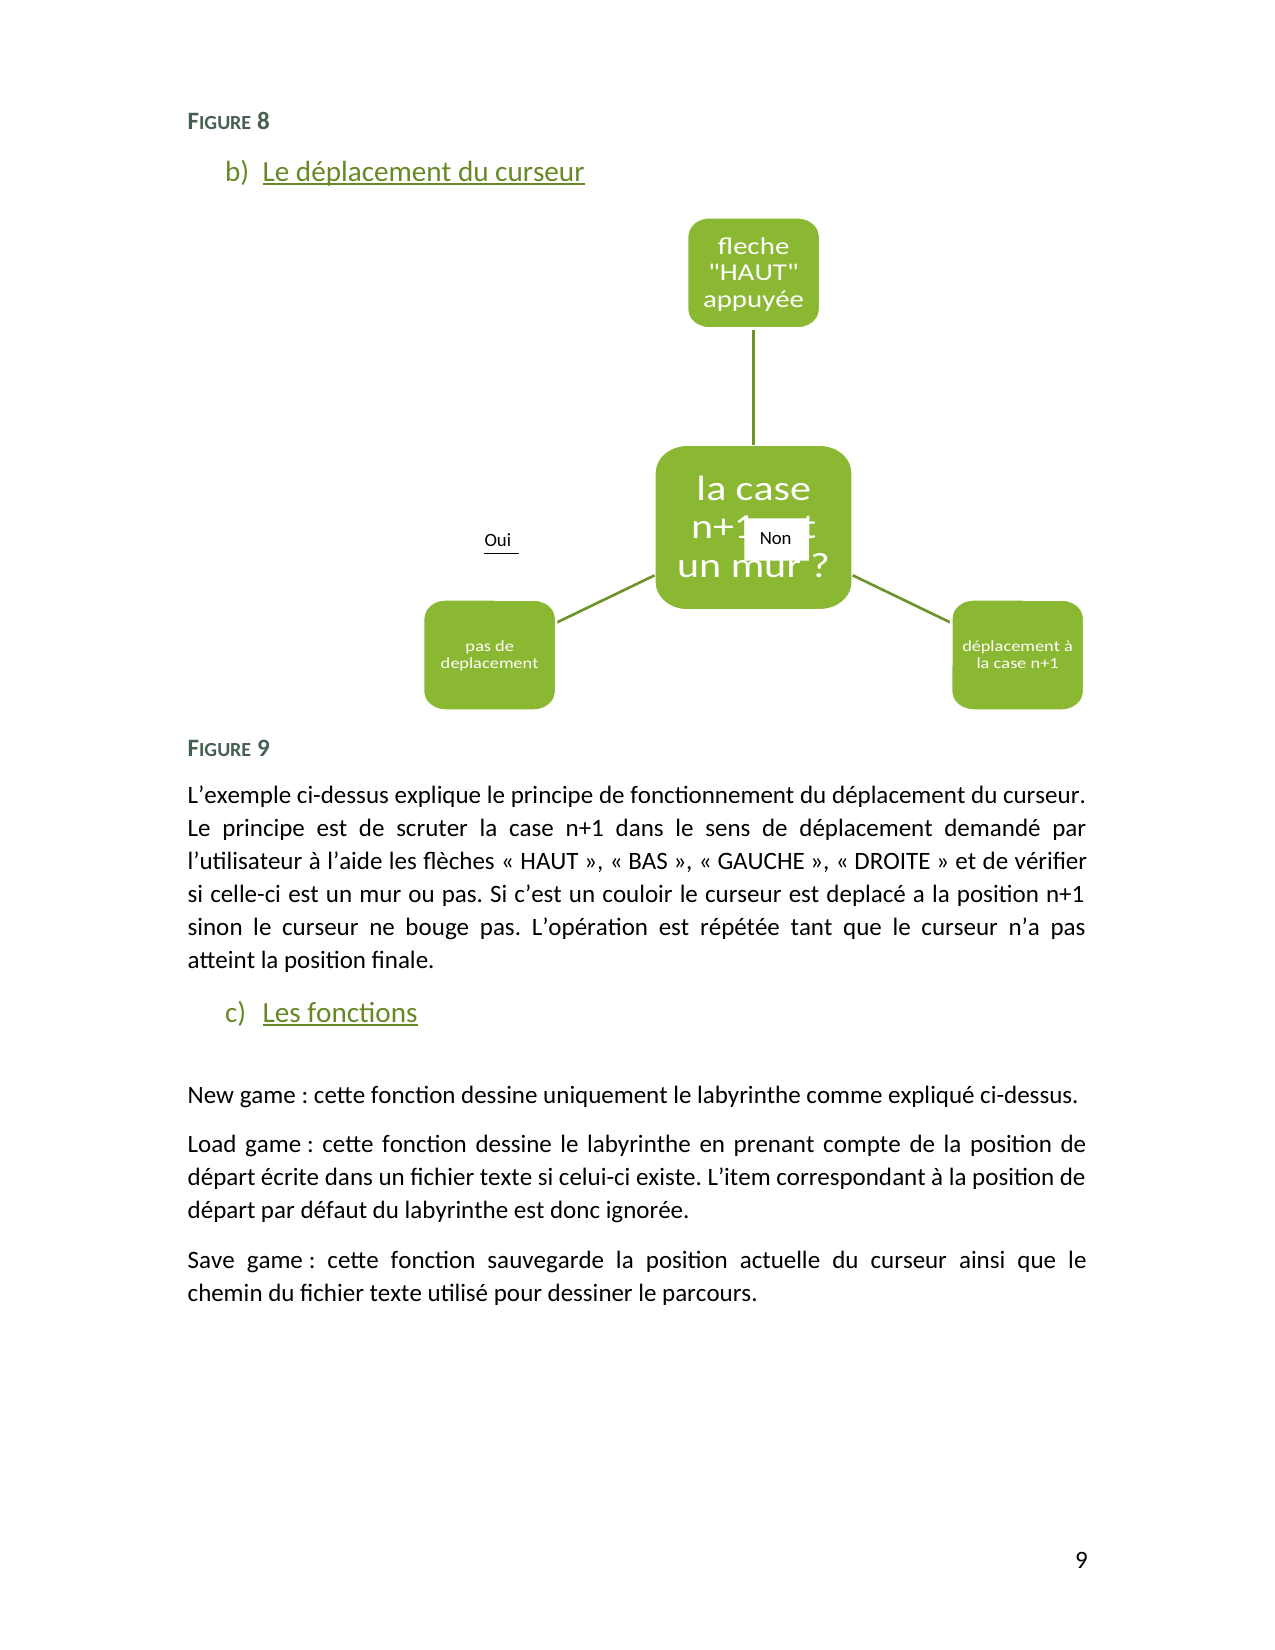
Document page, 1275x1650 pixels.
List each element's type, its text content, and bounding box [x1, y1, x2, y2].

text Save game : cette fonction sauvegarde la position actuelle du curseur ainsi que le chemin du fichier texte utilisé pour dessiner le parcours. [187, 1244, 1087, 1307]
text New game : cette fonction dessine uniquement le labyrinthe comme expliqué ci-dessus. [187, 1079, 1087, 1109]
text L’exemple ci-dessus explique le principe de fonctionnement du déplacement du curseur. Le principe est de scruter la case n+1 dans le sens de déplacement demandé par l’utilisateur à l’aide les flèches « HAUT », « BAS », « GAUCHE », « DROITE » et de vérifier si celle-ci est un mur ou pas. Si c’est un couloir le curseur est deplacé a la position n+1 sinon le curseur ne bouge pas. L’opération est répétée tant que le curseur n’a pas atteint la position finale. [187, 780, 1087, 975]
text Figure 8 [187, 106, 1087, 136]
subtitle Le déplacement du curseur [225, 153, 1087, 188]
text Figure 9 [187, 732, 1087, 763]
subtitle Les fonctions [225, 994, 1087, 1029]
text Load game : cette fonction dessine le labyrinthe en prenant compte de la position de départ écrite dans un fichier texte si celui-ci existe. L’item correspondant à la position de départ par défaut du labyrinthe est donc ignorée. [187, 1129, 1087, 1225]
